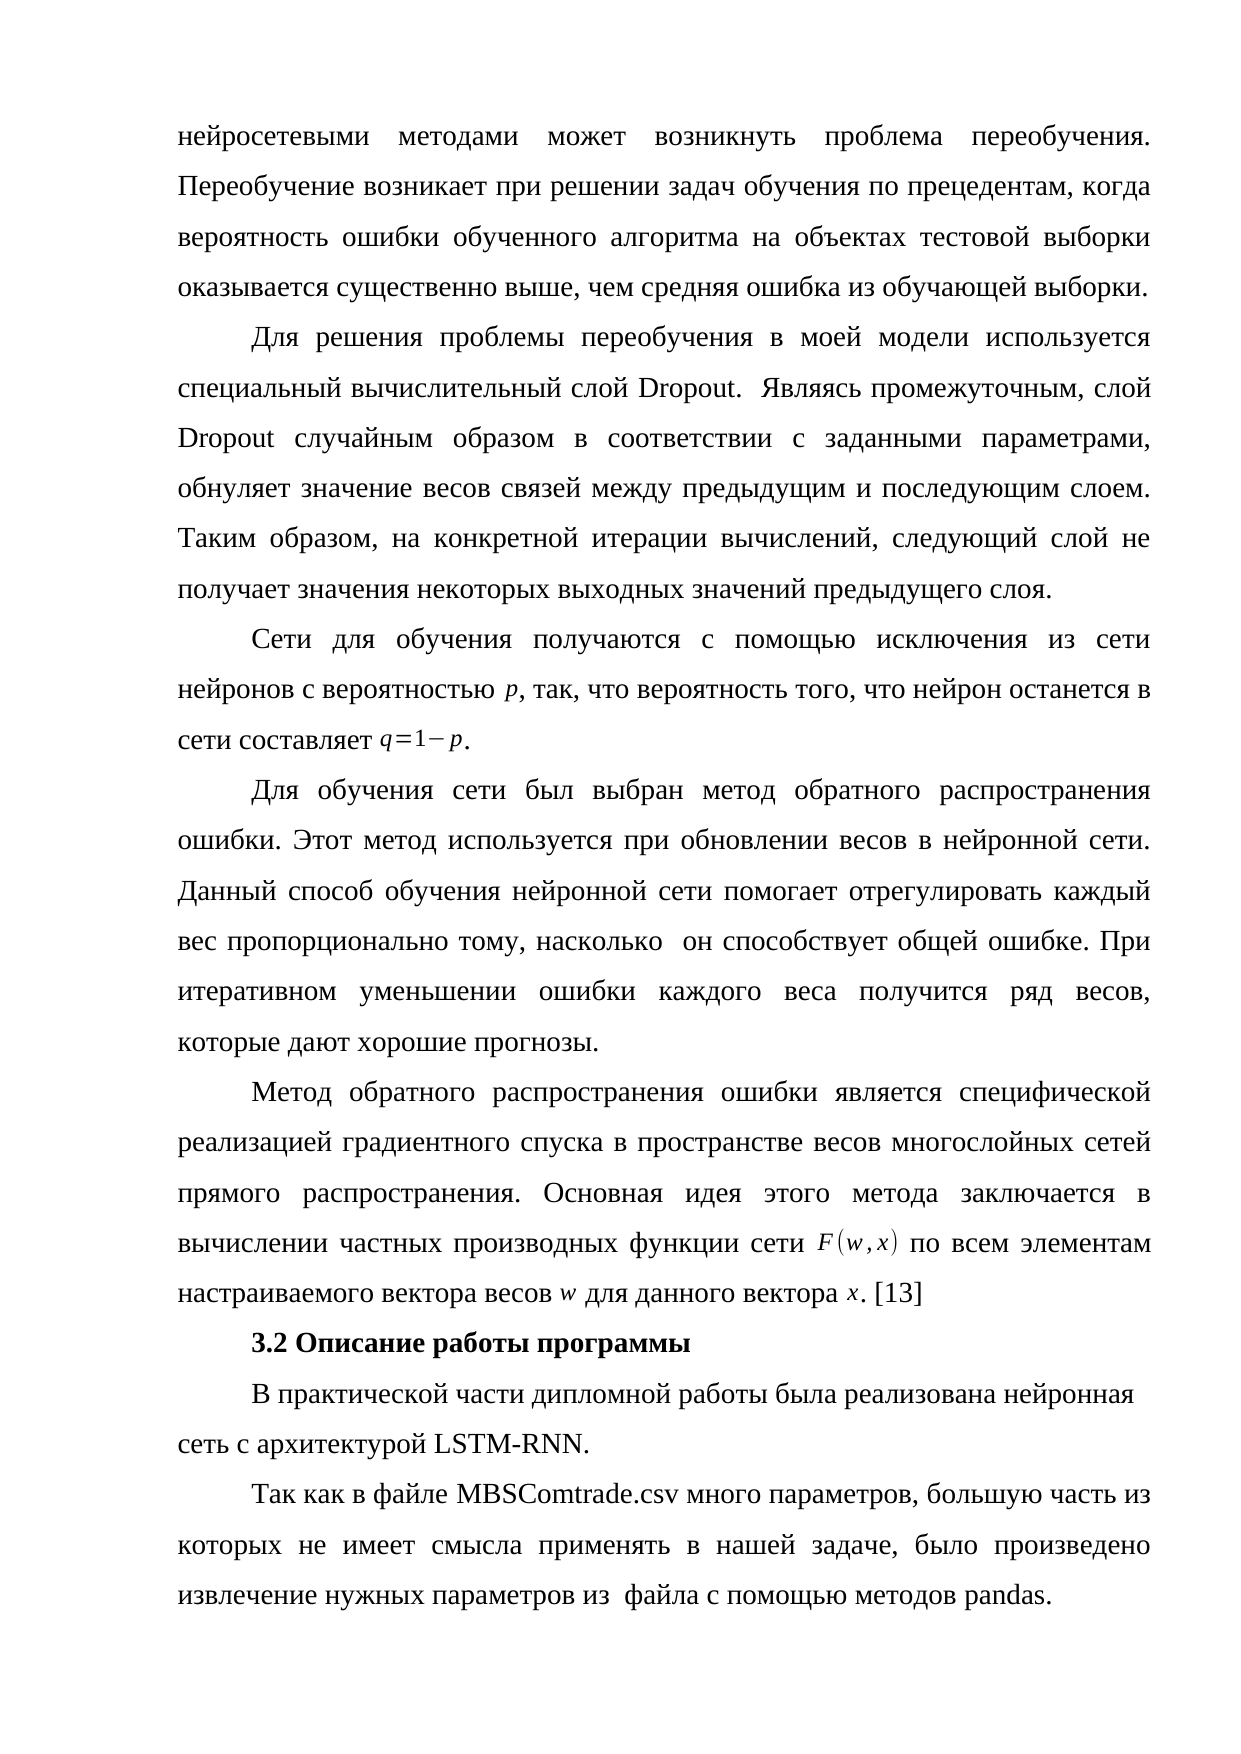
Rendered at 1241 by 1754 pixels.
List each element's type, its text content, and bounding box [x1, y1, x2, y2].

text 3.2 Описание работы программы [177, 1326, 1152, 1359]
text В практической части дипломной работы была реализована нейронная сеть с архитектурой LSTM-RNN. [177, 1376, 1152, 1460]
text Для решения проблемы переобучения в моей модели используется специальный вычислительный слой Dropout. Являясь промежуточным, слой Dropout случайным образом в соответствии с заданными параметрами, обнуляет значение весов связей между предыдущим и последующим слоем. Таким образом, на конкретной итерации вычислений, следующий слой не получает значения некоторых выходных значений предыдущего слоя. [177, 319, 1152, 604]
text Сети для обучения получаются с помощью исключения из сети нейронов с вероятностью , так, что вероятность того, что нейрон останется в сети составляет . [177, 621, 1152, 755]
text Для обучения сети был выбран метод обратного распространения ошибки. Этот метод используется при обновлении весов в нейронной сети. Данный способ обучения нейронной сети помогает отрегулировать каждый вес пропорционально тому, насколько он способствует общей ошибке. При итеративном уменьшении ошибки каждого веса получится ряд весов, которые дают хорошие прогнозы. [177, 772, 1152, 1057]
text Так как в файле MBSComtrade.csv много параметров, большую часть из которых не имеет смысла применять в нашей задаче, было произведено извлечение нужных параметров из файла с помощью методов pandas. [177, 1477, 1152, 1611]
text Метод обратного распространения ошибки является специфической реализацией градиентного спуска в пространстве весов многослойных сетей прямого распространения. Основная идея этого метода заключается в вычислении частных производных функции сети по всем элементам настраиваемого вектора весов для данного вектора . [13] [177, 1074, 1152, 1309]
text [177, 118, 1152, 303]
